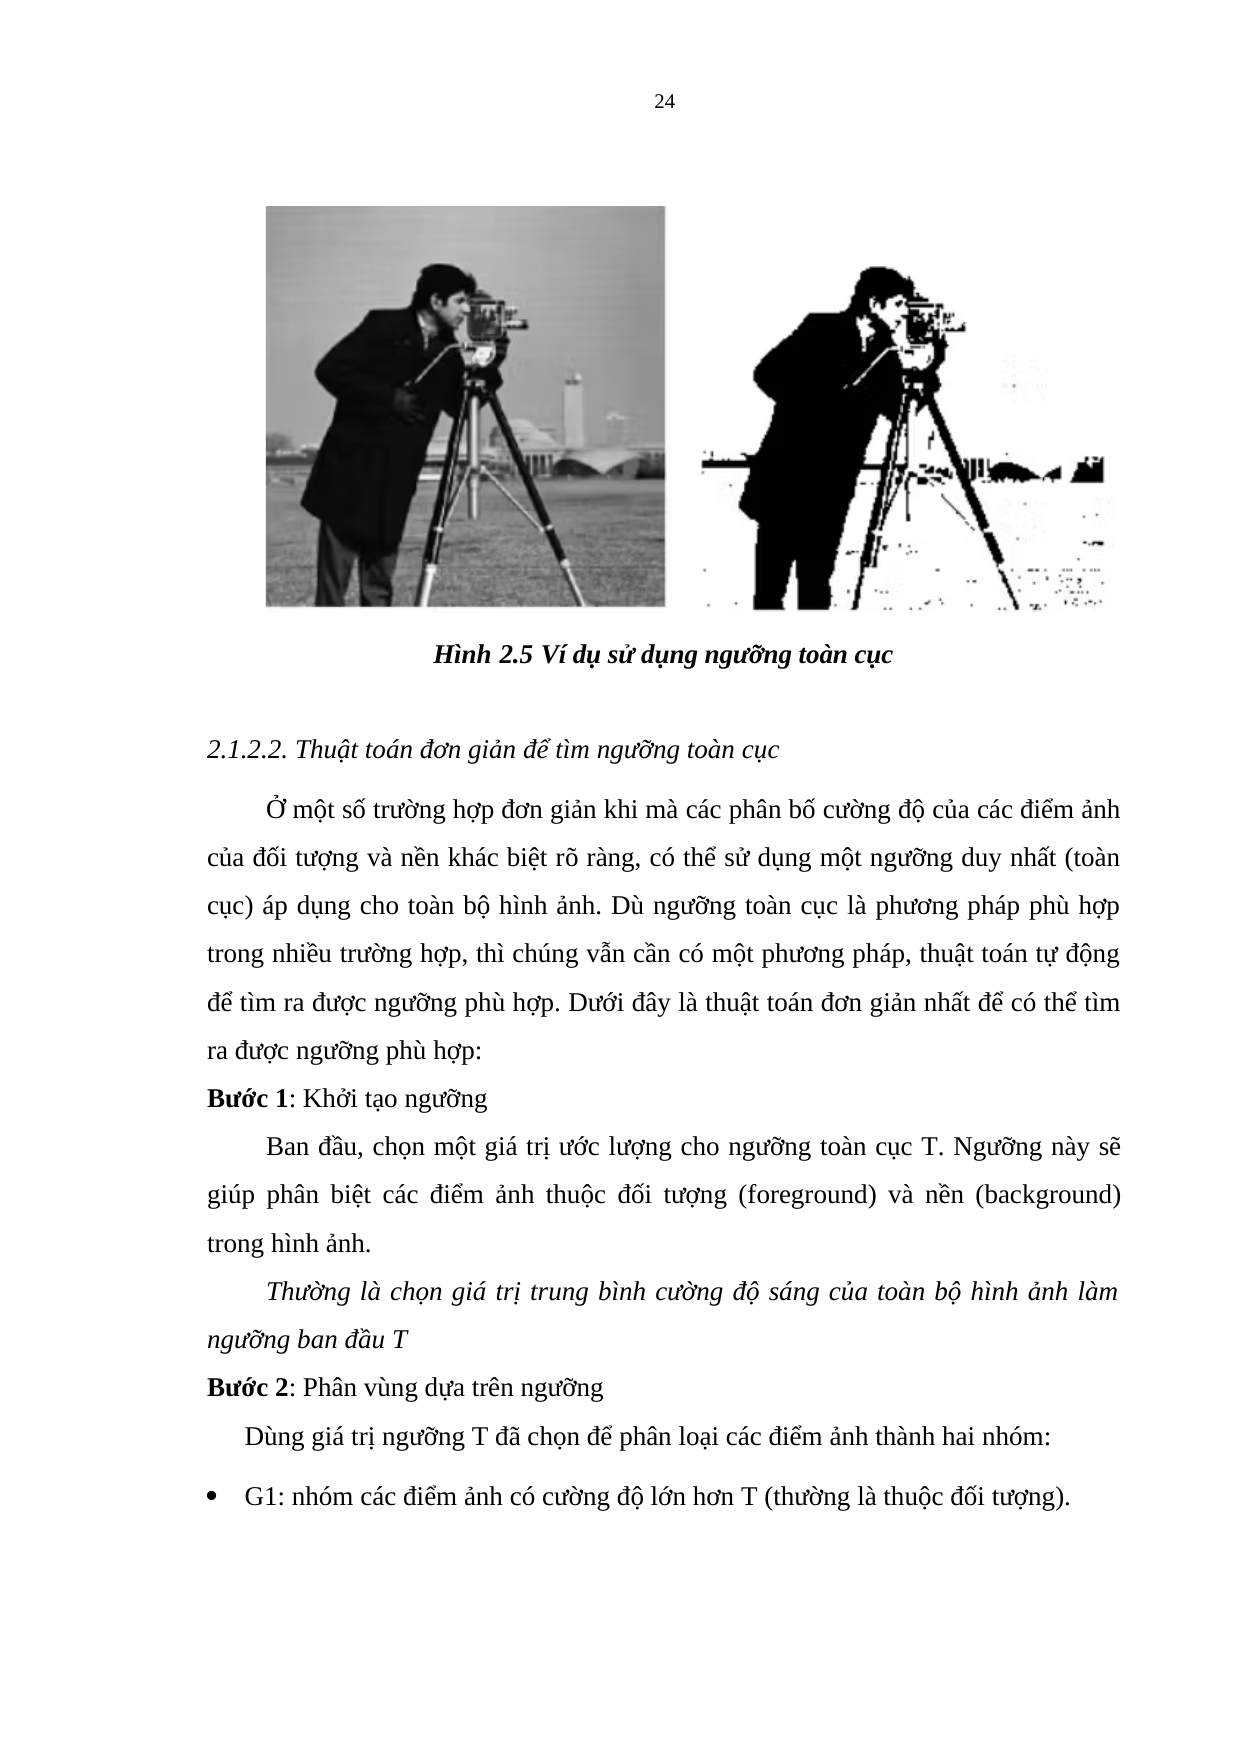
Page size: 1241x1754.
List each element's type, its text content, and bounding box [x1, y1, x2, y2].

text Hình 2.5 Ví dụ sử dụng ngưỡng toàn cục [207, 638, 1122, 669]
list G1​: nhóm các điểm ảnh có cường độ lớn hơn T (thường là thuộc đối tượng). [207, 1481, 1122, 1512]
text Ở một số trường hợp đơn giản khi mà các phân bố cường độ của các điểm ảnh của đối tượng và nền khác biệt rõ ràng, có thể sử dụng một ngưỡng duy nhất (toàn cục) áp dụng cho toàn bộ hình ảnh. Dù ngưỡng toàn cục là phương pháp phù hợp trong nhiều trường hợp, thì chúng vẫn cần có một phương pháp, thuật toán tự động để tìm ra được ngưỡng phù hợp. Dưới đây là thuật toán đơn giản nhất để có thể tìm ra được ngưỡng phù hợp: [207, 793, 1122, 1065]
text Dùng giá trị ngưỡng T đã chọn để phân loại các điểm ảnh thành hai nhóm: [207, 1420, 1122, 1451]
text Bước 2: Phân vùng dựa trên ngưỡng [207, 1372, 1122, 1403]
picture [265, 206, 1115, 613]
text Bước 1: Khởi tạo ngưỡng [207, 1082, 1122, 1113]
text Ban đầu, chọn một giá trị ước lượng cho ngưỡng toàn cục T. Ngưỡng này sẽ giúp phân biệt các điểm ảnh thuộc đối tượng (foreground) và nền (background) trong hình ảnh. [207, 1130, 1122, 1258]
subtitle 2.1.2.2. Thuật toán đơn giản để tìm ngưỡng toàn cục [207, 734, 1122, 765]
text Thường là chọn giá trị trung bình cường độ sáng của toàn bộ hình ảnh làm ngưỡng ban đầu T [207, 1275, 1122, 1354]
